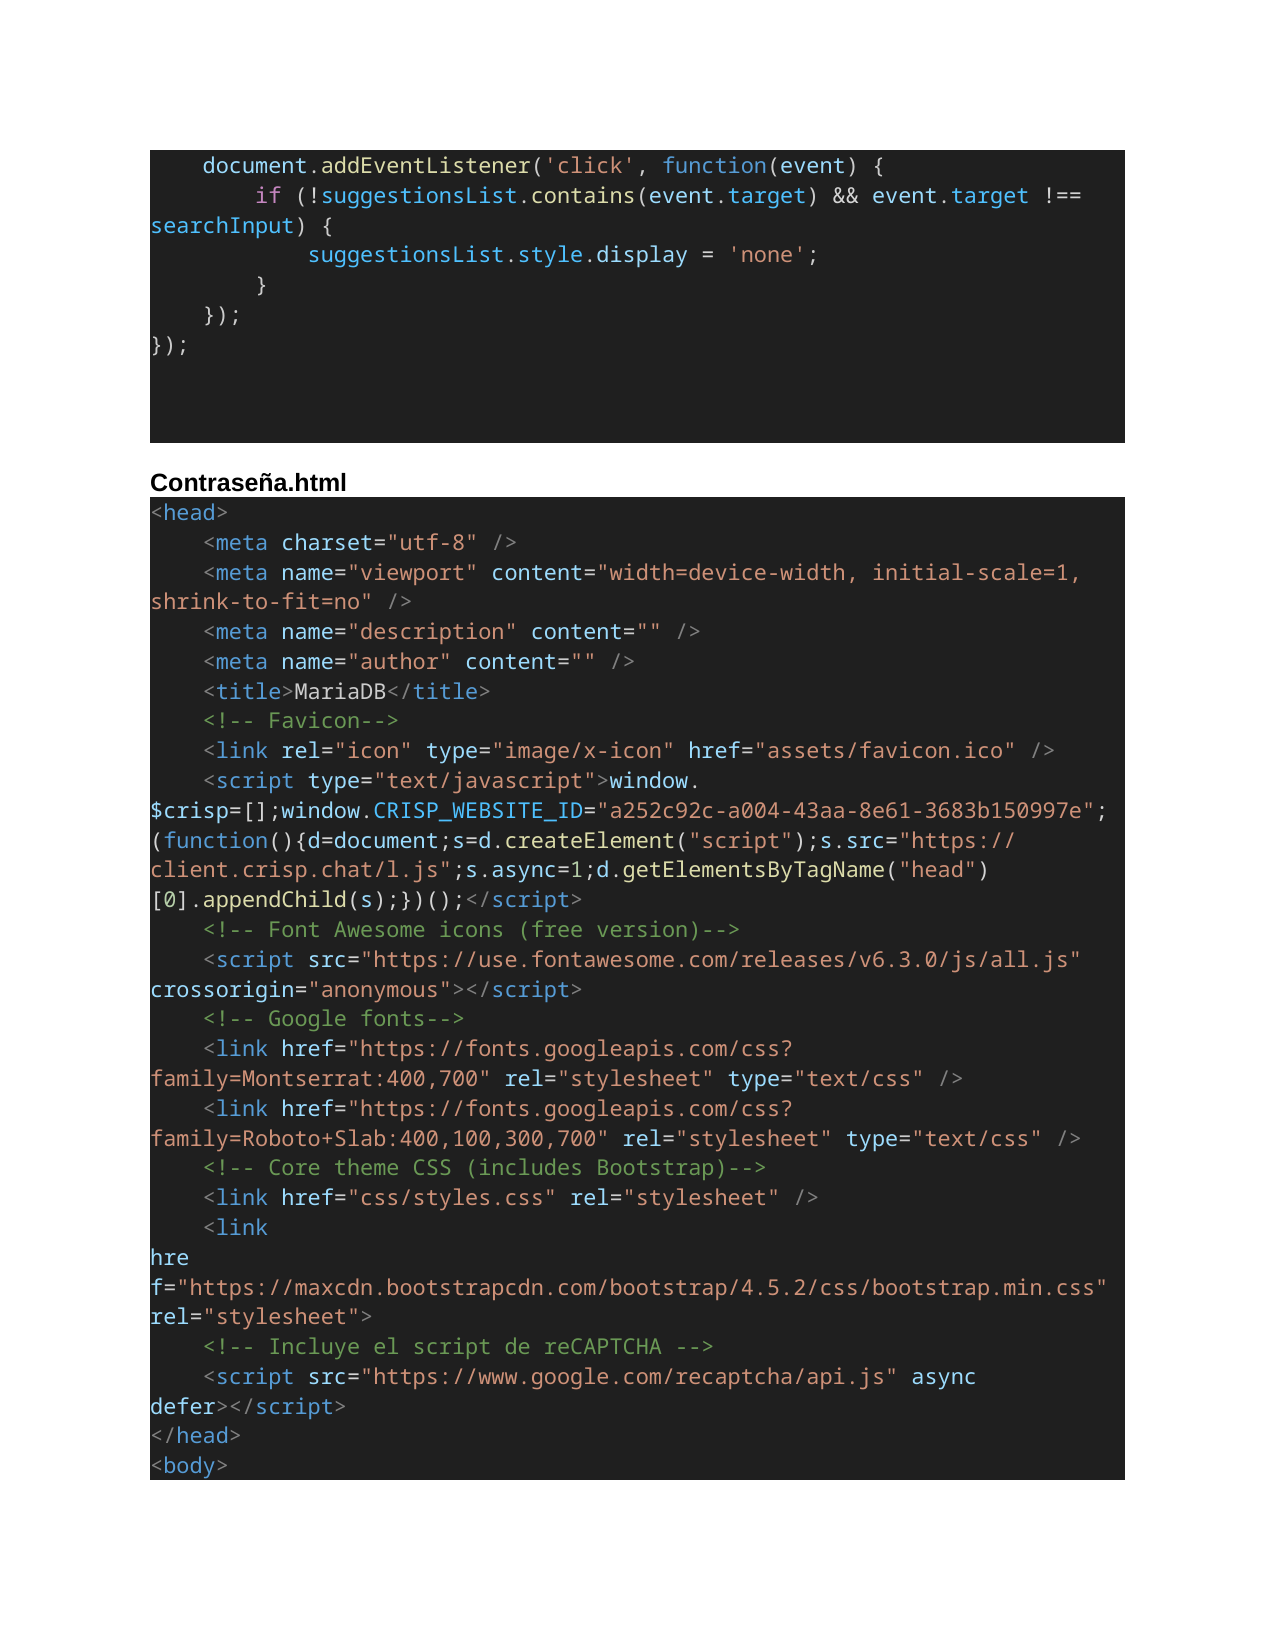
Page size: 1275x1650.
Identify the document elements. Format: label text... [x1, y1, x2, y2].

text <script type="text/javascript">window.$crisp=[];window.CRISP_WEBSITE_ID="a252c92c-a004-43aa-8e61-3683b150997e";(function(){d=document;s=d.createElement("script");s.src="https://client.crisp.chat/l.js";s.async=1;d.getElementsByTagName("head")[0].appendChild(s);})();</script> [150, 765, 1125, 914]
text <script src="https://use.fontawesome.com/releases/v6.3.0/js/all.js" crossorigin="anonymous"></script> [150, 944, 1125, 1003]
text if (!suggestionsList.contains(event.target) && event.target !== searchInput) { [150, 180, 1125, 239]
text suggestionsList.style.display = 'none'; [150, 239, 1125, 269]
text <meta name="description" content="" /> [150, 616, 1125, 646]
text <meta name="author" content="" /> [150, 646, 1125, 676]
text <head> [150, 497, 1125, 527]
text <link href="css/styles.css" rel="stylesheet" /> [150, 1182, 1125, 1212]
text <link href="https://fonts.googleapis.com/css?family=Montserrat:400,700" rel="stylesheet" type="text/css" /> [150, 1033, 1125, 1093]
text <link rel="icon" type="image/x-icon" href="assets/favicon.ico" /> [150, 735, 1125, 765]
text }); [150, 329, 1125, 358]
text <title>MariaDB</title> [150, 676, 1125, 705]
text <!-- Font Awesome icons (free version)--> [150, 914, 1125, 944]
text <body> [150, 1450, 1125, 1480]
text <!-- Incluye el script de reCAPTCHA --> [150, 1331, 1125, 1361]
text <!-- Google fonts--> [150, 1003, 1125, 1033]
text <!-- Favicon--> [150, 705, 1125, 735]
text <meta charset="utf-8" /> [150, 527, 1125, 556]
text <meta name="viewport" content="width=device-width, initial-scale=1, shrink-to-fit=no" /> [150, 556, 1125, 616]
subtitle Contraseña.html [150, 468, 1125, 497]
text }); [150, 299, 1125, 329]
text <!-- Core theme CSS (includes Bootstrap)--> [150, 1152, 1125, 1182]
text <link href="https://maxcdn.bootstrapcdn.com/bootstrap/4.5.2/css/bootstrap.min.css" rel="stylesheet"> [150, 1212, 1125, 1331]
text document.addEventListener('click', function(event) { [150, 150, 1125, 180]
text <link href="https://fonts.googleapis.com/css?family=Roboto+Slab:400,100,300,700" rel="stylesheet" type="text/css" /> [150, 1093, 1125, 1152]
text <script src="https://www.google.com/recaptcha/api.js" async defer></script> [150, 1361, 1125, 1420]
text } [150, 269, 1125, 299]
text </head> [150, 1420, 1125, 1450]
